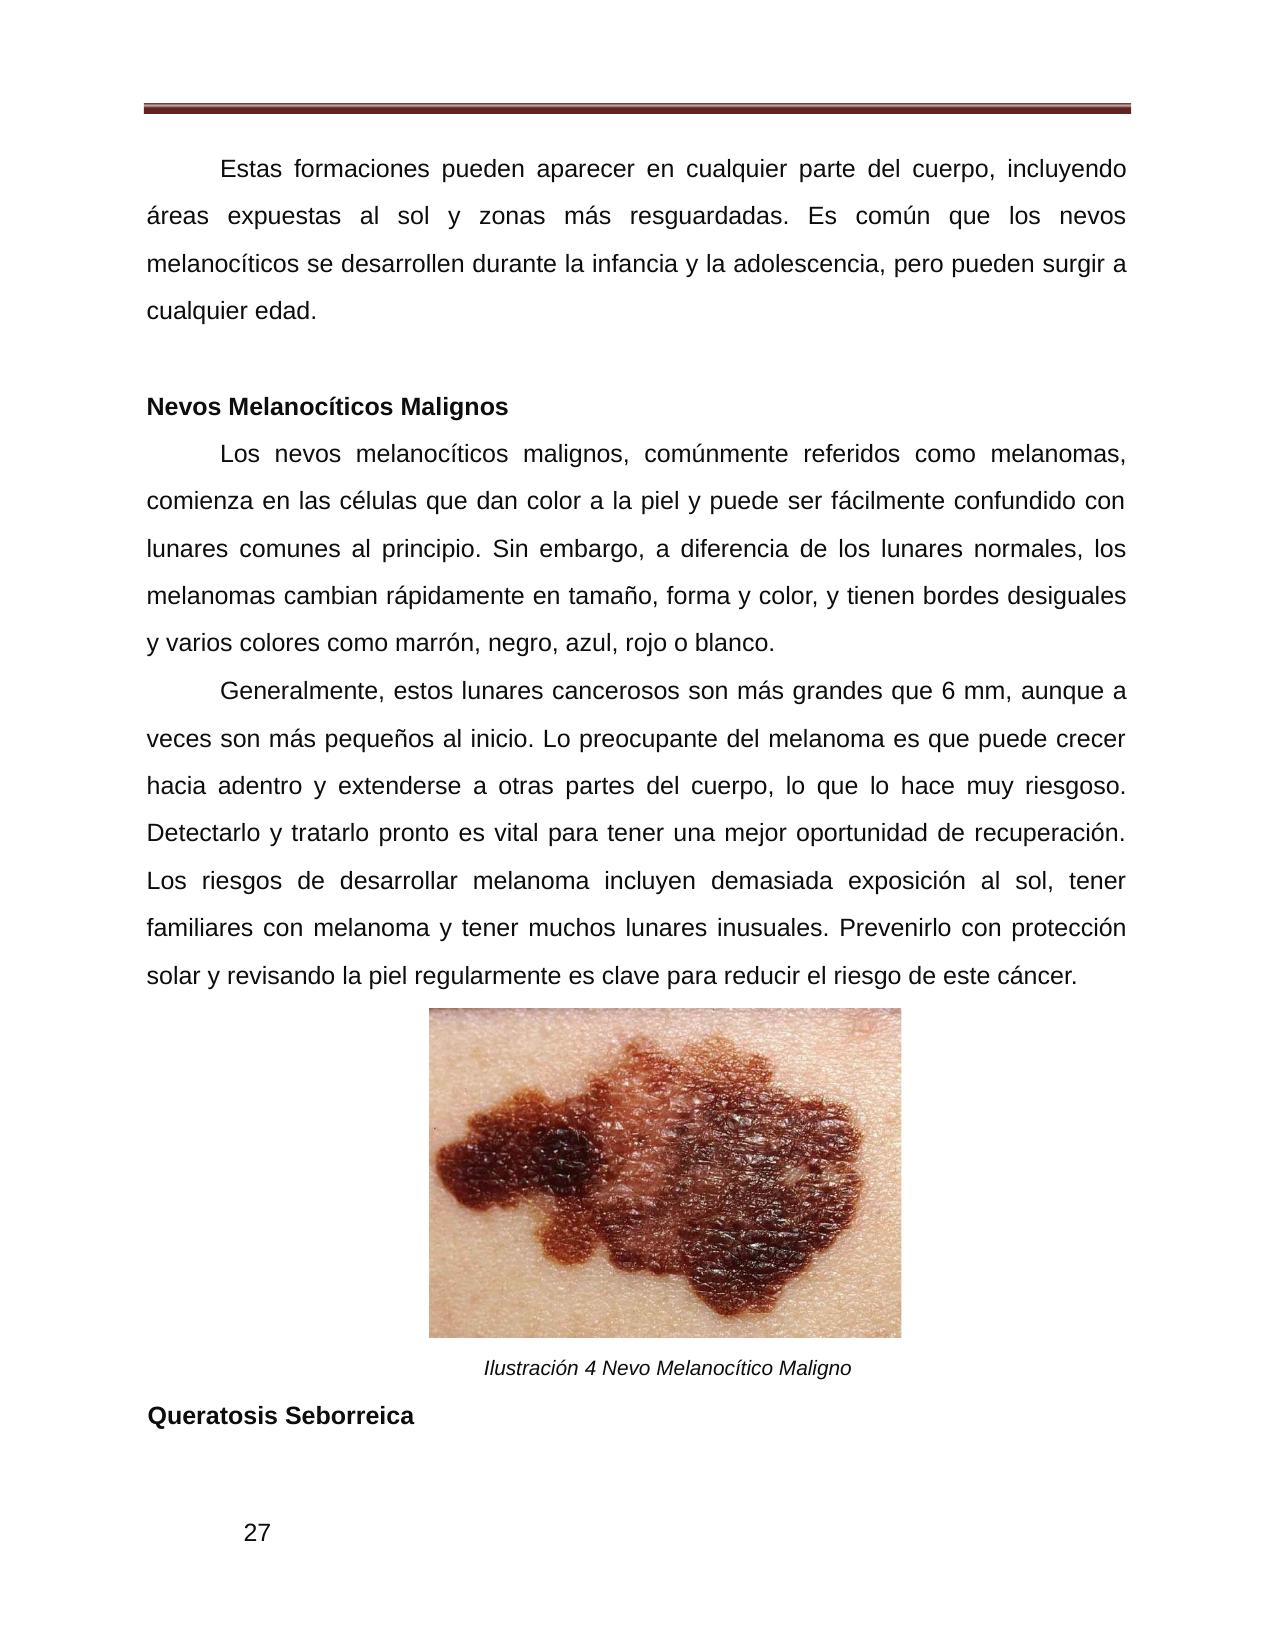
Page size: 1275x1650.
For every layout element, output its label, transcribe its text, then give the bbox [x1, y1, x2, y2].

text Nevos Melanocíticos Malignos [146, 392, 1184, 421]
text Estas formaciones pueden aparecer en cualquier parte del cuerpo, incluyendo áreas expuestas al sol y zonas más resguardadas. Es común que los nevos melanocíticos se desarrollen durante la infancia y la adolescencia, pero pueden surgir a cualquier edad. [146, 154, 1128, 325]
text Generalmente, estos lunares cancerosos son más grandes que 6 mm, aunque a veces son más pequeños al inicio. Lo preocupante del melanoma es que puede crecer hacia adentro y extenderse a otras partes del cuerpo, lo que lo hace muy riesgoso. Detectarlo y tratarlo pronto es vital para tener una mejor oportunidad de recuperación. Los riesgos de desarrollar melanoma incluyen demasiada exposición al sol, tener familiares con melanoma y tener muchos lunares inusuales. Prevenirlo con protección solar y revisando la piel regularmente es clave para reducir el riesgo de este cáncer. [146, 676, 1128, 989]
text Los nevos melanocíticos malignos, comúnmente referidos como melanomas, comienza en las células que dan color a la piel y puede ser fácilmente confundido con lunares comunes al principio. Sin embargo, a diferencia de los lunares normales, los melanomas cambian rápidamente en tamaño, forma y color, y tienen bordes desiguales y varios colores como marrón, negro, azul, rojo o blanco. [146, 439, 1128, 657]
text Ilustración 4 Nevo Melanocítico Maligno [76, 1356, 1191, 1380]
picture [429, 1008, 902, 1338]
text Queratosis Seborreica [146, 1401, 1184, 1429]
picture [143, 103, 1132, 114]
